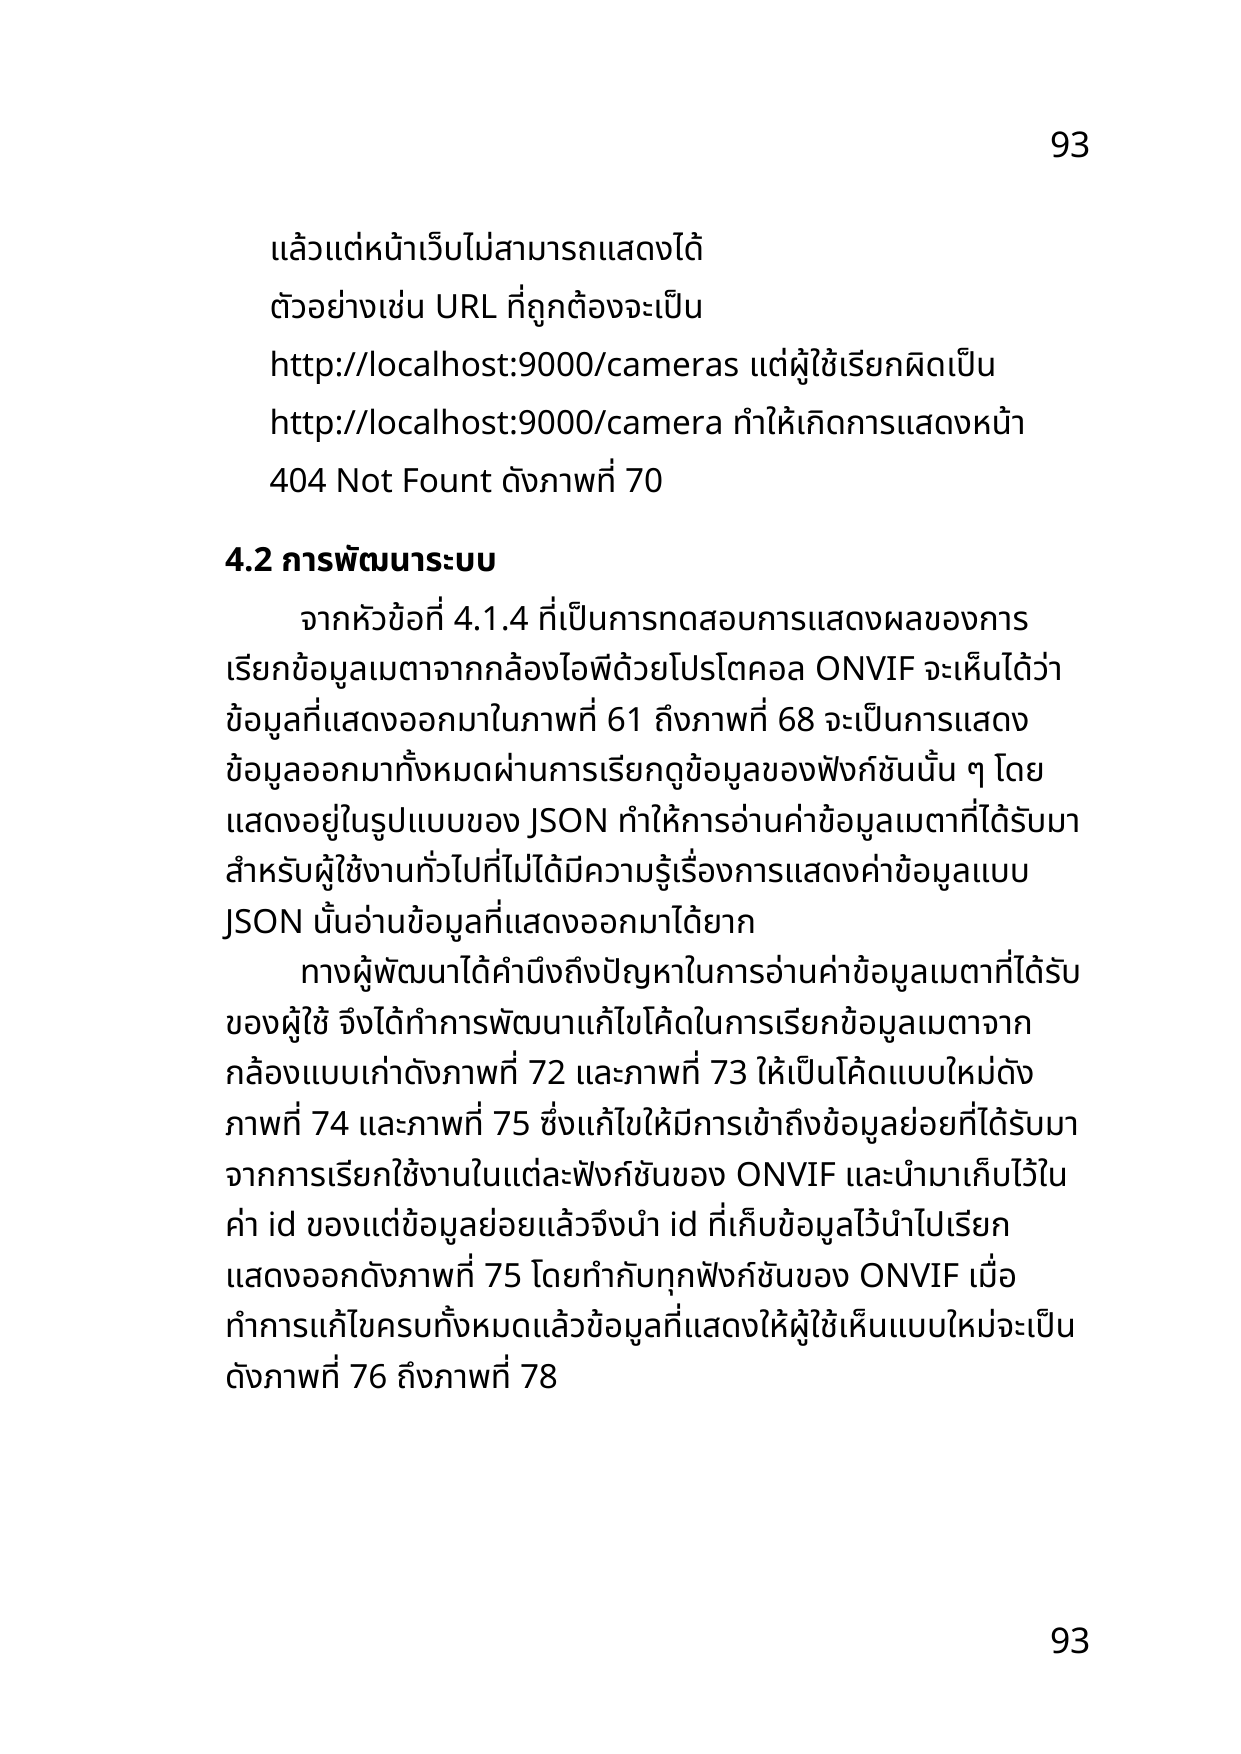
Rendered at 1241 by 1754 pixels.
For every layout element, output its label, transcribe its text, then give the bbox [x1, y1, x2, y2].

text ทางผู้พัฒนาได้คำนึงถึงปัญหาในการอ่านค่าข้อมูลเมตาที่ได้รับของผู้ใช้ จึงได้ทำการพัฒนาแก้ไขโค้ดในการเรียกข้อมูลเมตาจากกล้องแบบเก่าดังภาพที่ 72 และภาพที่ 73 ให้เป็นโค้ดแบบใหม่ดังภาพที่ 74 และภาพที่ 75 ซึ่งแก้ไขให้มีการเข้าถึงข้อมูลย่อยที่ได้รับมาจากการเรียกใช้งานในแต่ละฟังก์ชันของ ONVIF และนำมาเก็บไว้ในค่า id ของแต่ข้อมูลย่อยแล้วจึงนำ id ที่เก็บข้อมูลไว้นำไปเรียกแสดงออกดังภาพที่ 75 โดยทำกับทุกฟังก์ชันของ ONVIF เมื่อทำการแก้ไขครบทั้งหมดแล้วข้อมูลที่แสดงให้ผู้ใช้เห็นแบบใหม่จะเป็นดังภาพที่ 76 ถึงภาพที่ 78 [225, 948, 1090, 1403]
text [269, 225, 1090, 508]
text จากหัวข้อที่ 4.1.4 ที่เป็นการทดสอบการแสดงผลของการเรียกข้อมูลเมตาจากกล้องไอพีด้วยโปรโตคอล ONVIF จะเห็นได้ว่าข้อมูลที่แสดงออกมาในภาพที่ 61 ถึงภาพที่ 68 จะเป็นการแสดงข้อมูลออกมาทั้งหมดผ่านการเรียกดูข้อมูลของฟังก์ชันนั้น ๆ โดยแสดงอยู่ในรูปแบบของ JSON ทำให้การอ่านค่าข้อมูลเมตาที่ได้รับมาสำหรับผู้ใช้งานทั่วไปที่ไม่ได้มีความรู้เรื่องการแสดงค่าข้อมูลแบบ JSON นั้นอ่านข้อมูลที่แสดงออกมาได้ยาก [225, 594, 1090, 948]
subtitle 4.2 การพัฒนาระบบ [225, 536, 1090, 587]
